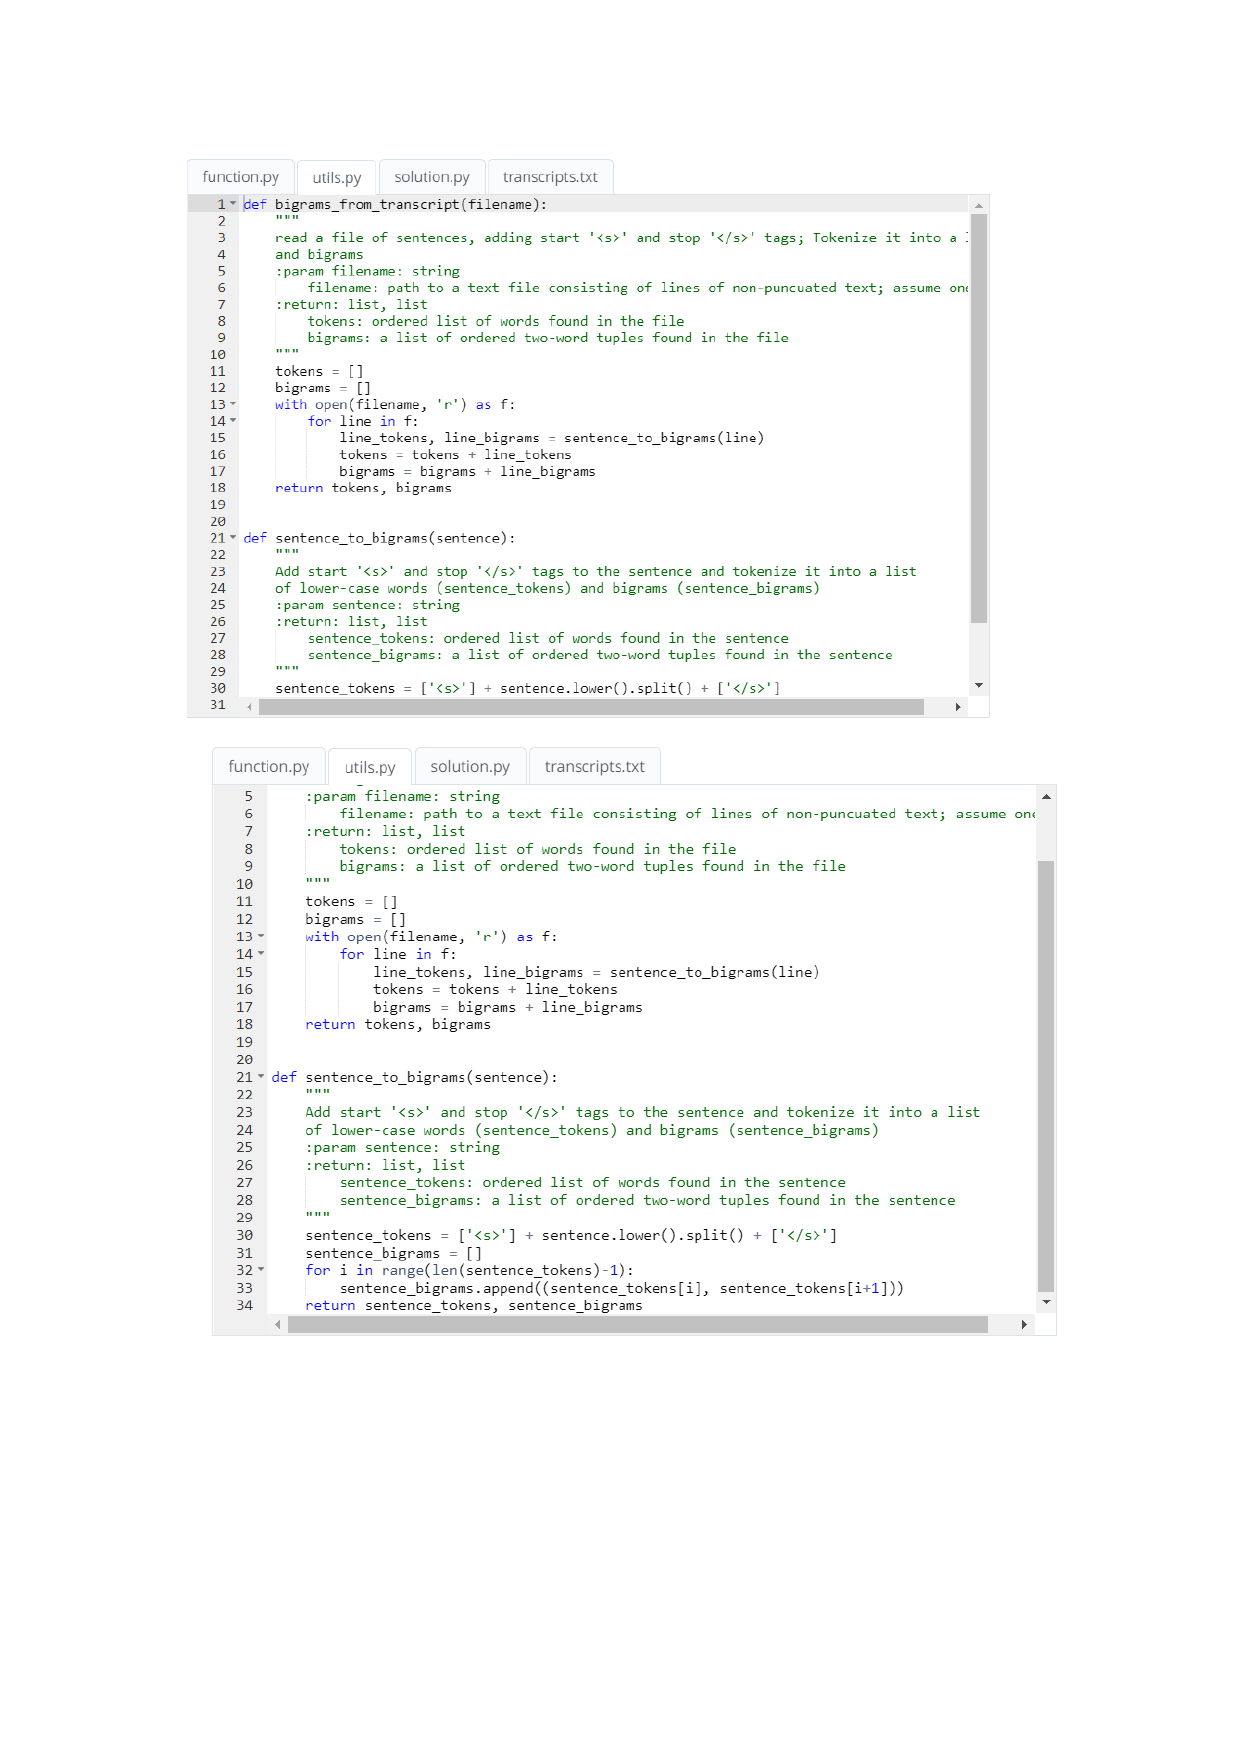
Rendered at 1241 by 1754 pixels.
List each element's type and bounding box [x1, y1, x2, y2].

picture [150, 150, 1091, 733]
picture [150, 735, 1091, 1341]
